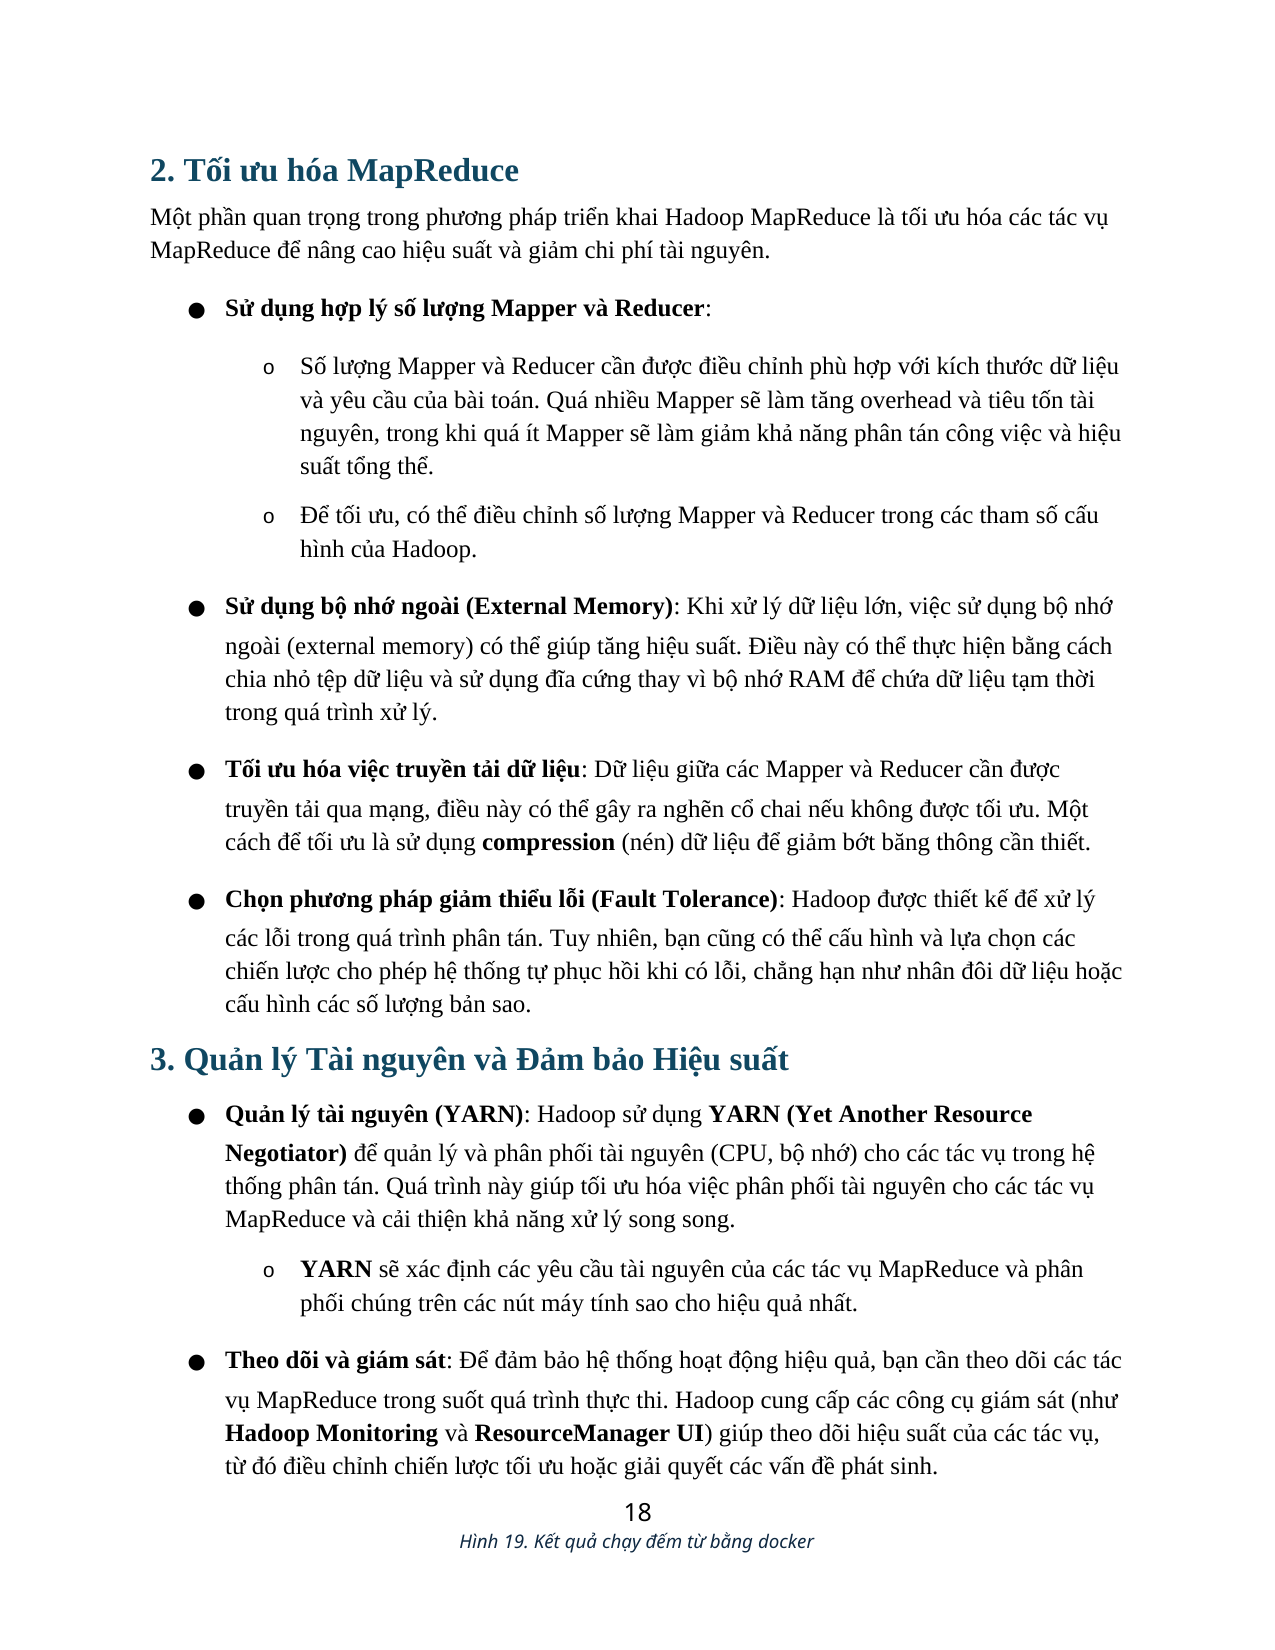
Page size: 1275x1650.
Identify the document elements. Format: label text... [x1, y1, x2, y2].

subtitle 3. Quản lý Tài nguyên và Đảm bảo Hiệu suất [150, 1039, 1125, 1077]
list YARN sẽ xác định các yêu cầu tài nguyên của các tác vụ MapReduce và phân phối chúng trên các nút máy tính sao cho hiệu quả nhất. [262, 1254, 1125, 1317]
list Sử dụng bộ nhớ ngoài (External Memory): Khi xử lý dữ liệu lớn, việc sử dụng bộ nhớ ngoài (external memory) có thể giúp tăng hiệu suất. Điều này có thể thực hiện bằng cách chia nhỏ tệp dữ liệu và sử dụng đĩa cứng thay vì bộ nhớ RAM để chứa dữ liệu tạm thời trong quá trình xử lý. [187, 584, 1125, 726]
list Sử dụng hợp lý số lượng Mapper và Reducer: [187, 285, 1125, 328]
list Tối ưu hóa việc truyền tải dữ liệu: Dữ liệu giữa các Mapper và Reducer cần được truyền tải qua mạng, điều này có thể gây ra nghẽn cổ chai nếu không được tối ưu. Một cách để tối ưu là sử dụng compression (nén) dữ liệu để giảm bớt băng thông cần thiết. [187, 747, 1125, 855]
list Số lượng Mapper và Reducer cần được điều chỉnh phù hợp với kích thước dữ liệu và yêu cầu của bài toán. Quá nhiều Mapper sẽ làm tăng overhead và tiêu tốn tài nguyên, trong khi quá ít Mapper sẽ làm giảm khả năng phân tán công việc và hiệu suất tổng thể. [262, 351, 1125, 479]
list Để tối ưu, có thể điều chỉnh số lượng Mapper và Reducer trong các tham số cấu hình của Hadoop. [262, 500, 1125, 563]
subtitle 2. Tối ưu hóa MapReduce [150, 150, 1125, 188]
text Một phần quan trọng trong phương pháp triển khai Hadoop MapReduce là tối ưu hóa các tác vụ MapReduce để nâng cao hiệu suất và giảm chi phí tài nguyên. [150, 202, 1125, 264]
list Theo dõi và giám sát: Để đảm bảo hệ thống hoạt động hiệu quả, bạn cần theo dõi các tác vụ MapReduce trong suốt quá trình thực thi. Hadoop cung cấp các công cụ giám sát (như Hadoop Monitoring và ResourceManager UI) giúp theo dõi hiệu suất của các tác vụ, từ đó điều chỉnh chiến lược tối ưu hoặc giải quyết các vấn đề phát sinh. [187, 1338, 1125, 1479]
list Quản lý tài nguyên (YARN): Hadoop sử dụng YARN (Yet Another Resource Negotiator) để quản lý và phân phối tài nguyên (CPU, bộ nhớ) cho các tác vụ trong hệ thống phân tán. Quá trình này giúp tối ưu hóa việc phân phối tài nguyên cho các tác vụ MapReduce và cải thiện khả năng xử lý song song. [187, 1091, 1125, 1233]
list Chọn phương pháp giảm thiểu lỗi (Fault Tolerance): Hadoop được thiết kế để xử lý các lỗi trong quá trình phân tán. Tuy nhiên, bạn cũng có thể cấu hình và lựa chọn các chiến lược cho phép hệ thống tự phục hồi khi có lỗi, chẳng hạn như nhân đôi dữ liệu hoặc cấu hình các số lượng bản sao. [187, 876, 1125, 1018]
